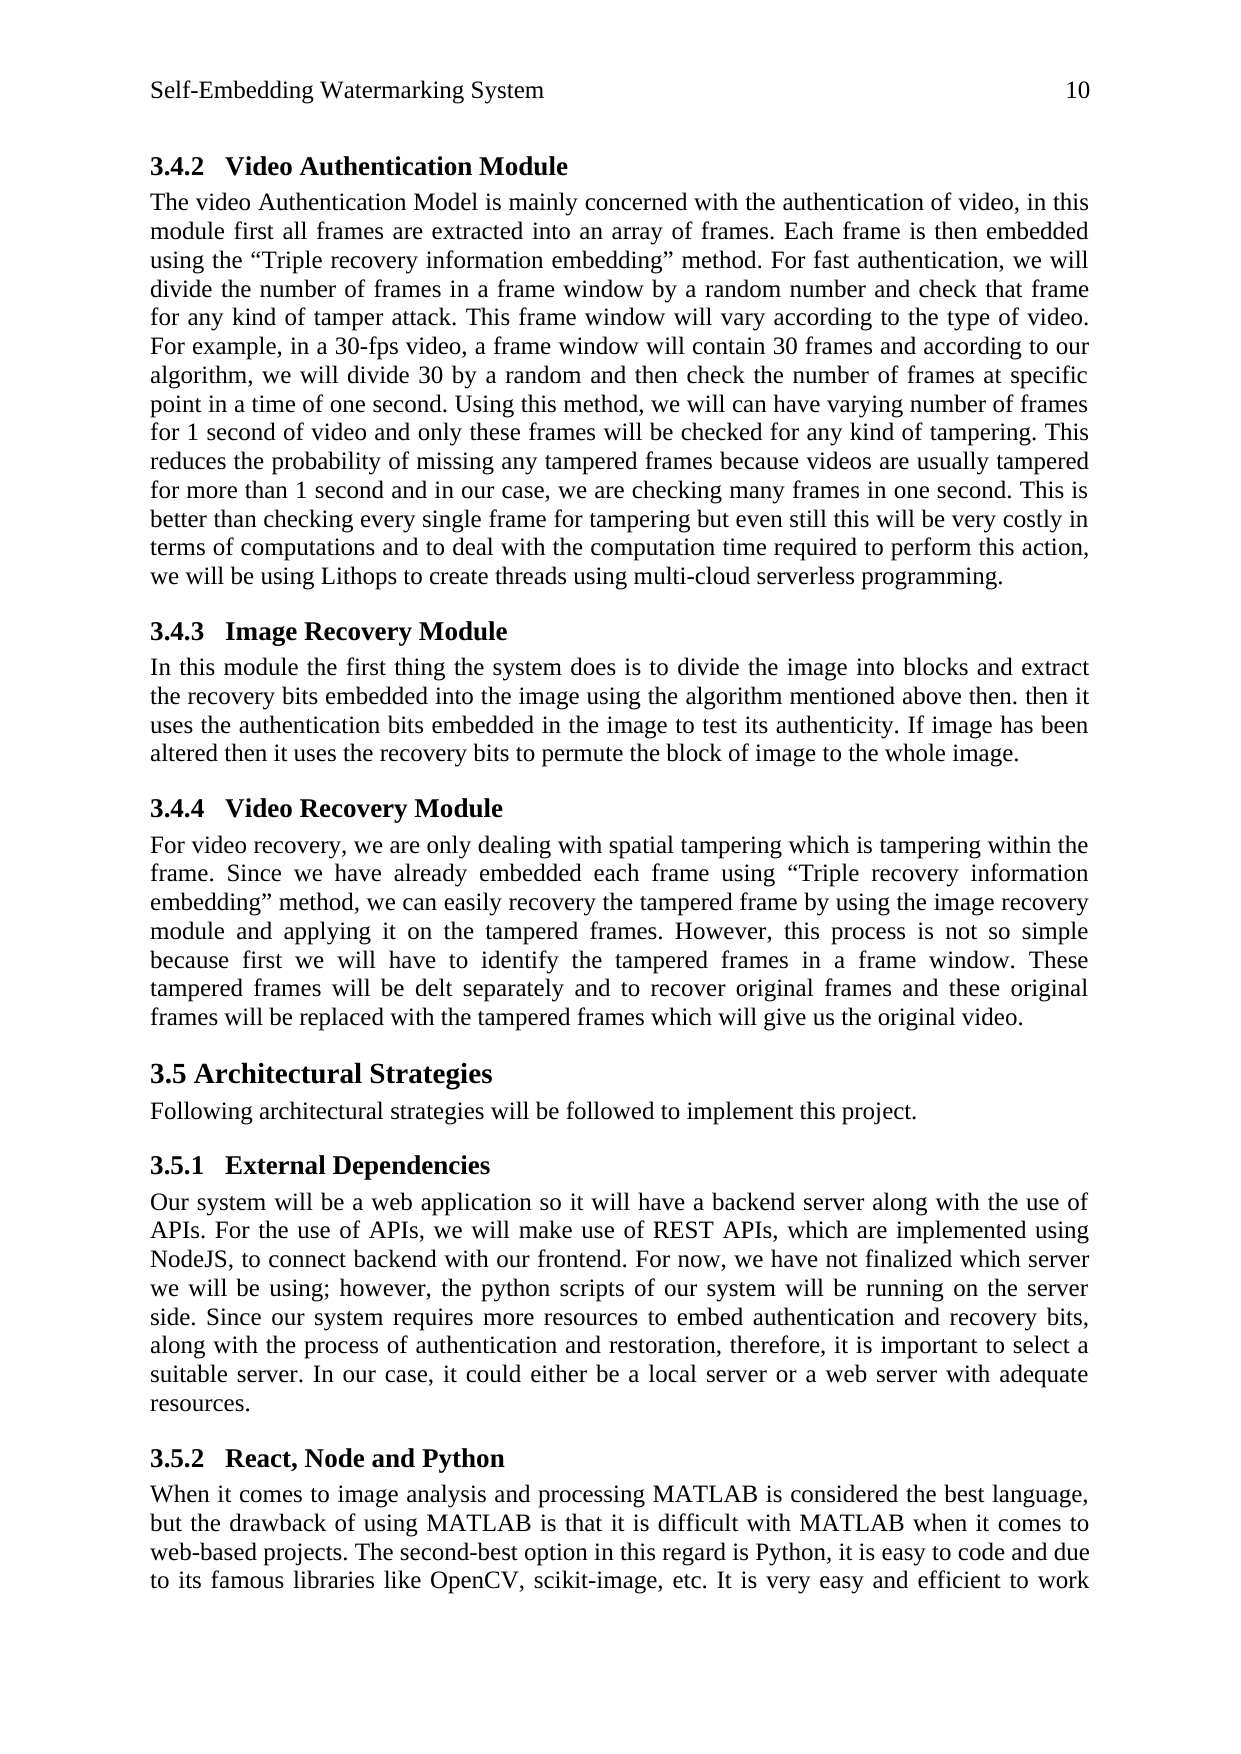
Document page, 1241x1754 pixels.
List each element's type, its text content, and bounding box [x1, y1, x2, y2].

subtitle External Dependencies [150, 1149, 1090, 1181]
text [150, 1479, 1090, 1594]
text The video Authentication Model is mainly concerned with the authentication of video, in this module first all frames are extracted into an array of frames. Each frame is then embedded using the “Triple recovery information embedding” method. For fast authentication, we will divide the number of frames in a frame window by a random number and check that frame for any kind of tamper attack. This frame window will vary according to the type of video. For example, in a 30-fps video, a frame window will contain 30 frames and according to our algorithm, we will divide 30 by a random and then check the number of frames at specific point in a time of one second. Using this method, we will can have varying number of frames for 1 second of video and only these frames will be checked for any kind of tampering. This reduces the probability of missing any tampered frames because videos are usually tampered for more than 1 second and in our case, we are checking many frames in one second. This is better than checking every single frame for tampering but even still this will be very costly in terms of computations and to deal with the computation time required to perform this action, we will be using Lithops to create threads using multi-cloud serverless programming. [150, 187, 1090, 590]
text Following architectural strategies will be followed to implement this project. [150, 1096, 1090, 1124]
text For video recovery, we are only dealing with spatial tampering which is tampering within the frame. Since we have already embedded each frame using “Triple recovery information embedding” method, we can easily recovery the tampered frame by using the image recovery module and applying it on the tampered frames. However, this process is not so simple because first we will have to identify the tampered frames in a frame window. These tampered frames will be delt separately and to recover original frames and these original frames will be replaced with the tampered frames which will give us the original video. [150, 830, 1090, 1031]
subtitle React, Node and Python [150, 1442, 1090, 1473]
subtitle Video Authentication Module [150, 150, 1090, 181]
subtitle Image Recovery Module [150, 615, 1090, 646]
subtitle Architectural Strategies [150, 1056, 1090, 1089]
text In this module the first thing the system does is to divide the image into blocks and extract the recovery bits embedded into the image using the algorithm mentioned above then. then it uses the authentication bits embedded in the image to test its authenticity. If image has been altered then it uses the recovery bits to permute the block of image to the whole image. [150, 652, 1090, 767]
text Our system will be a web application so it will have a backend server along with the use of APIs. For the use of APIs, we will make use of REST APIs, which are implemented using NodeJS, to connect backend with our frontend. For now, we have not finalized which server we will be using; however, the python scripts of our system will be running on the server side. Since our system requires more resources to embed authentication and recovery bits, along with the process of authentication and restoration, therefore, it is important to select a suitable server. In our case, it could either be a local server or a web server with adequate resources. [150, 1187, 1090, 1417]
subtitle Video Recovery Module [150, 792, 1090, 823]
